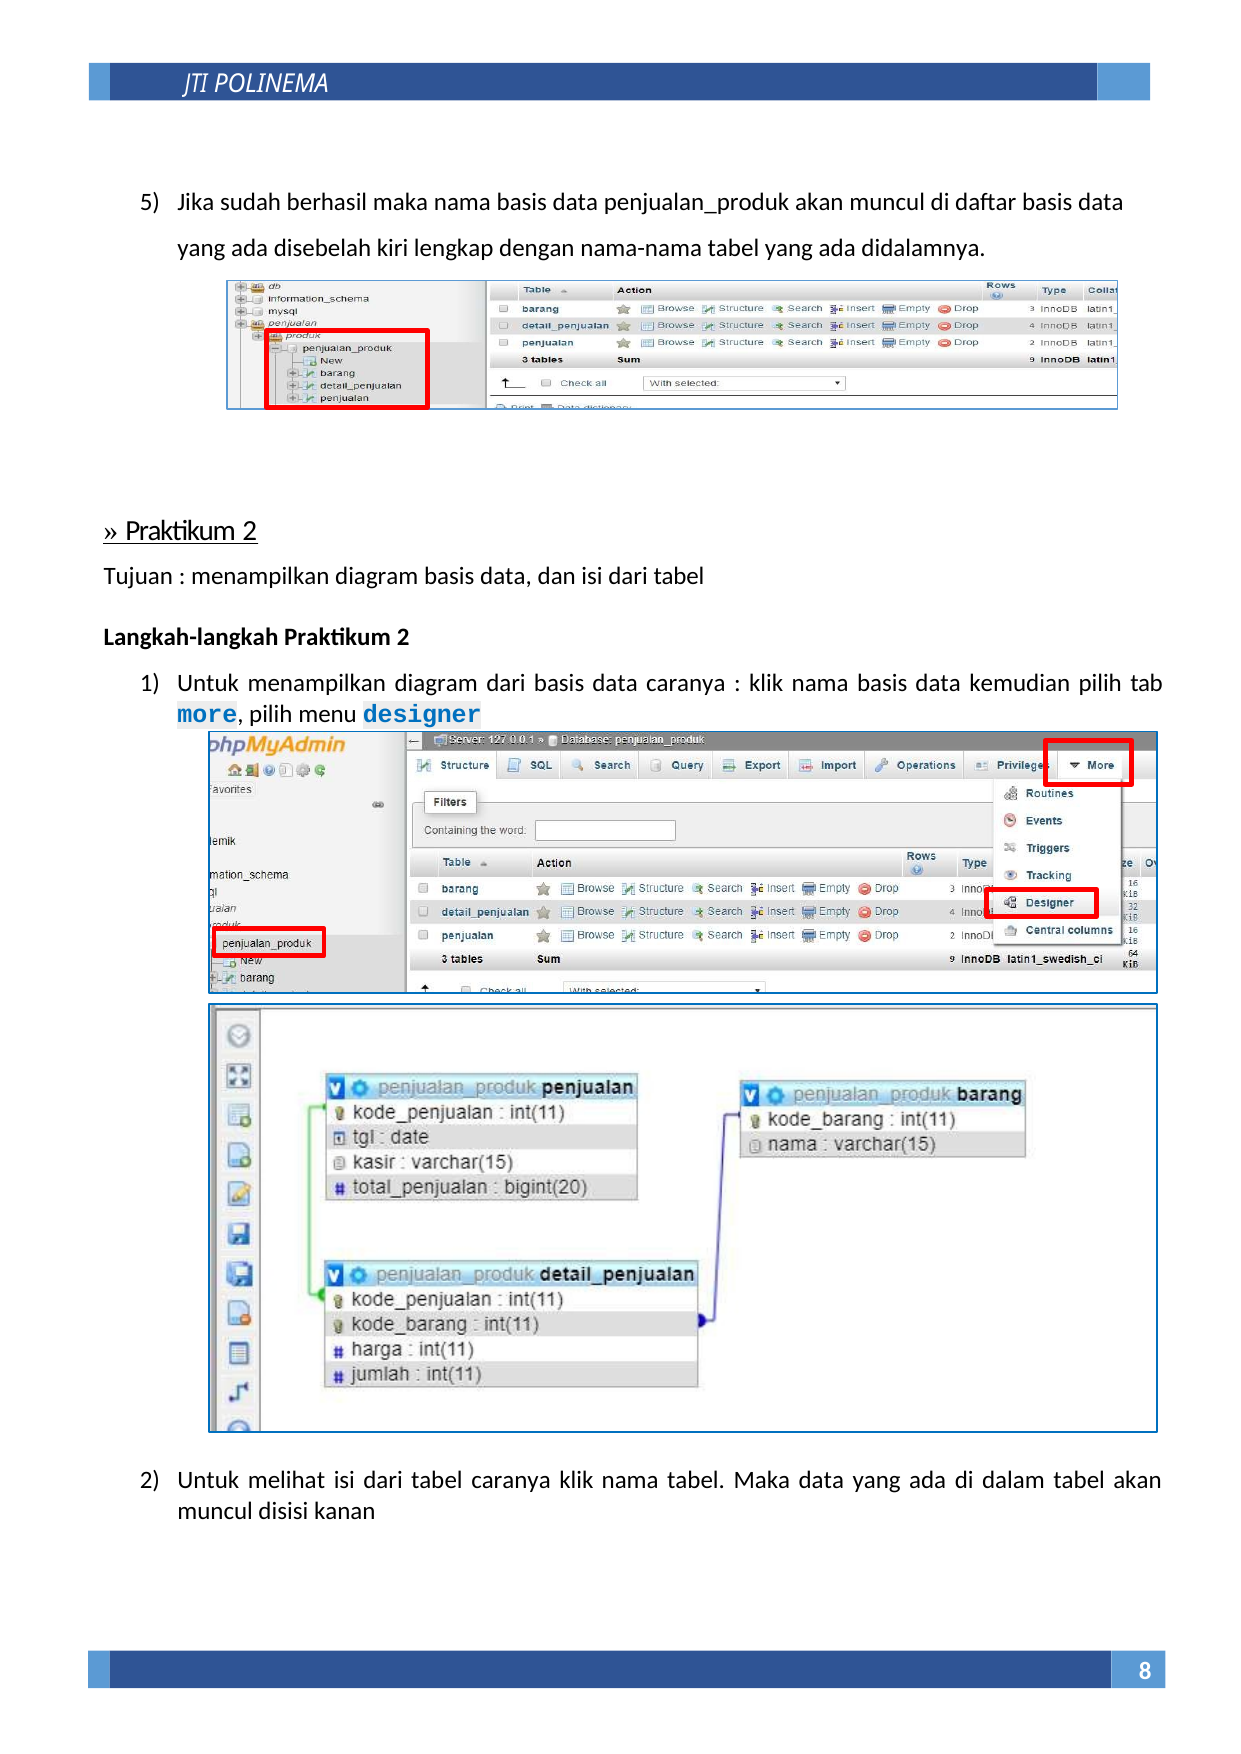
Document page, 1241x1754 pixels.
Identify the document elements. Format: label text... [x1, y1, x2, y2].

picture [269, 333, 425, 405]
list Untuk melihat isi dari tabel caranya klik nama tabel. Maka data yang ada di dalam tabel akan muncul disisi kanan [139, 1464, 1166, 1525]
text more, pilih menu designer [177, 698, 1178, 729]
picture [210, 1005, 1156, 1431]
picture [210, 732, 1156, 992]
subtitle Langkah-langkah Praktikum 2 [103, 621, 1178, 652]
list Jika sudah berhasil maka nama basis data penjualan_produk akan muncul di daftar basis data yang ada disebelah kiri lengkap dengan nama-nama tabel yang ada didalamnya. [139, 186, 1166, 263]
text Tujuan : menampilkan diagram basis data, dan isi dari tabel [103, 560, 1178, 591]
picture [228, 281, 1117, 408]
subtitle » Praktikum 2 [103, 512, 1178, 548]
list Untuk menampilkan diagram dari basis data caranya : klik nama basis data kemudian pilih tab [139, 667, 1178, 698]
